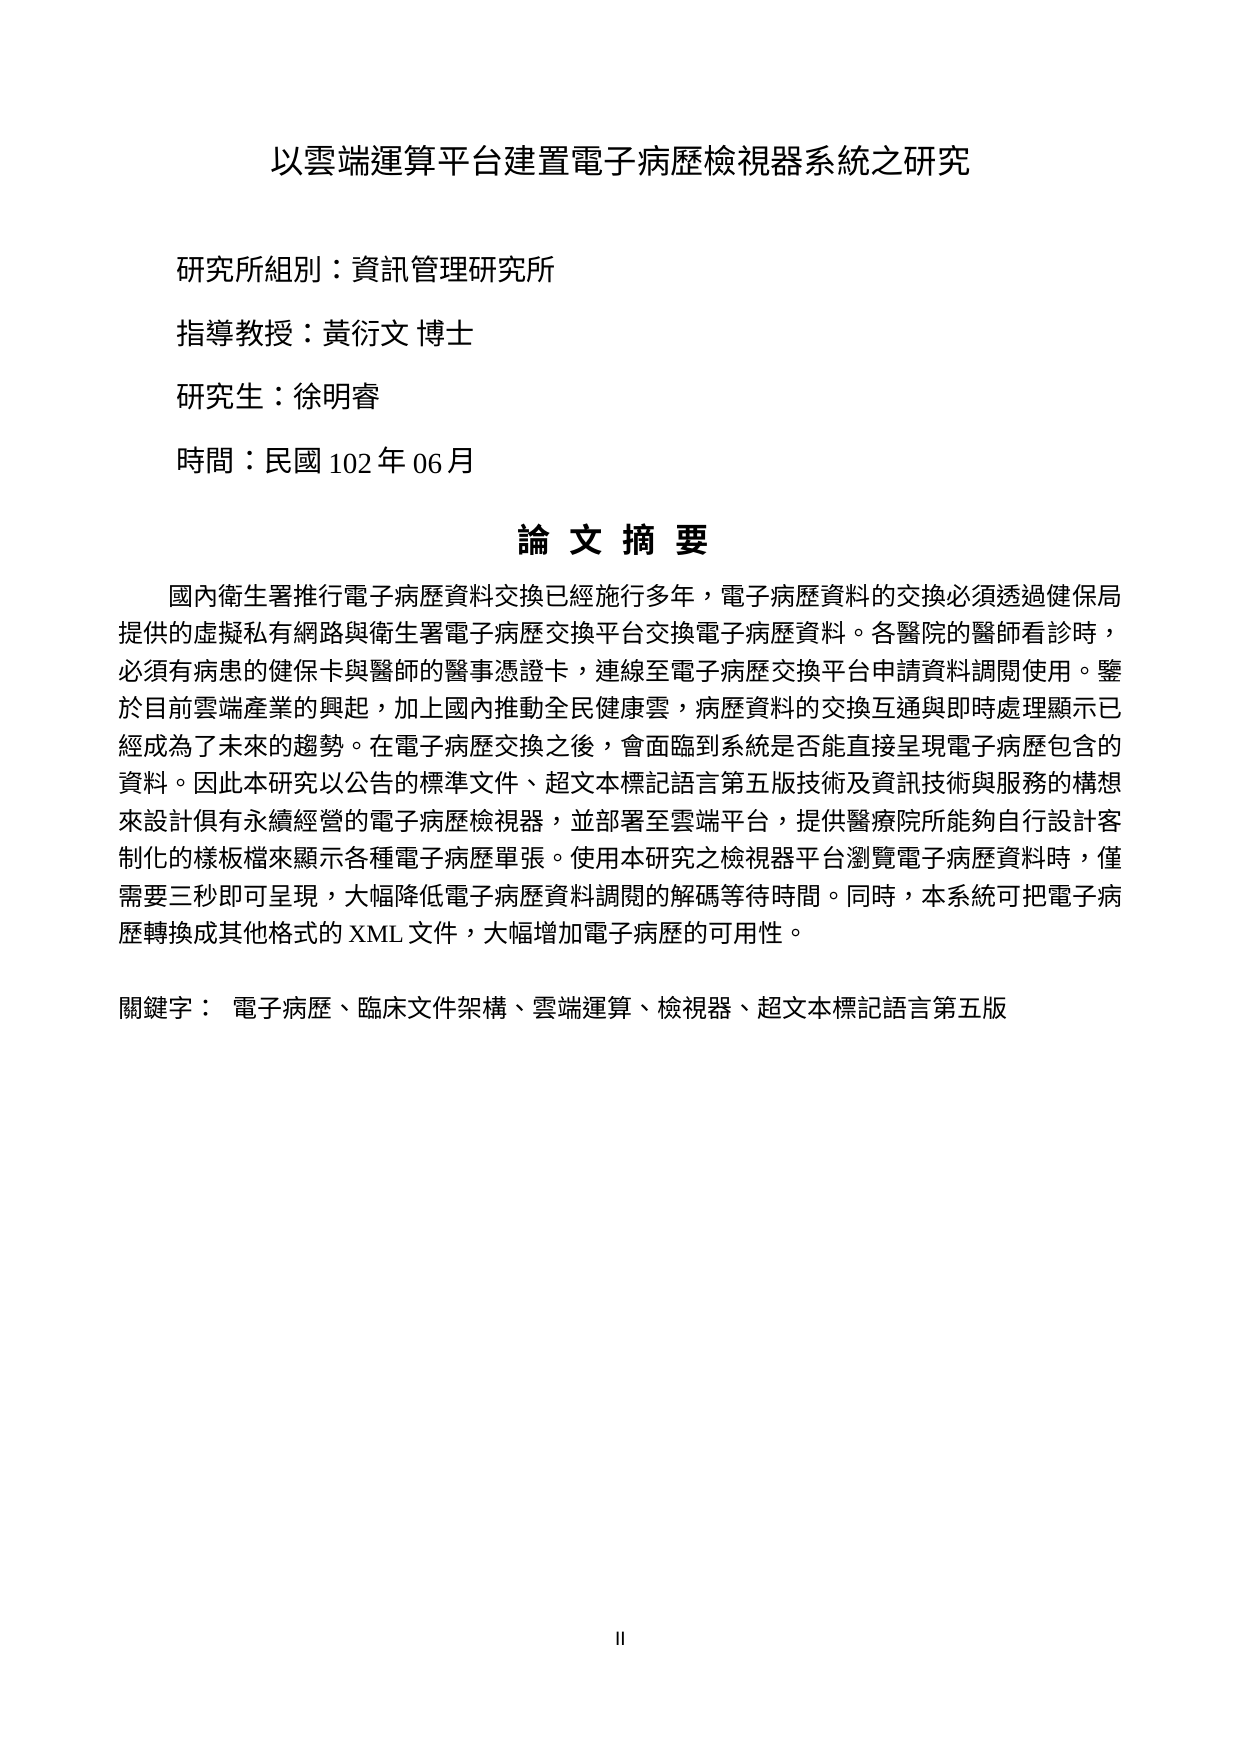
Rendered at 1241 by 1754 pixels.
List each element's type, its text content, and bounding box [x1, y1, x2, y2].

text 研究所組別：資訊管理研究所 [118, 247, 1102, 289]
text 關鍵字： 電子病歷、臨床文件架構、雲端運算、檢視器、超文本標記語言第五版 [118, 988, 1122, 1026]
text 以雲端運算平台建置電子病歷檢視器系統之研究 [118, 122, 1122, 197]
title 論文摘要 [517, 501, 709, 576]
text 時間：民國102年06月 [118, 437, 1102, 479]
text 研究生：徐明睿 [118, 374, 1102, 416]
text 指導教授：黃衍文 博士 [118, 310, 1102, 353]
text 國內衛生署推行電子病歷資料交換已經施行多年，電子病歷資料的交換必須透過健保局提供的虛擬私有網路與衛生署電子病歷交換平台交換電子病歷資料。各醫院的醫師看診時，必須有病患的健保卡與醫師的醫事憑證卡，連線至電子病歷交換平台申請資料調閱使用。鑒於目前雲端產業的興起，加上國內推動全民健康雲，病歷資料的交換互通與即時處理顯示已經成為了未來的趨勢。在電子病歷交換之後，會面臨到系統是否能直接呈現電子病歷包含的資料。因此本研究以公告的標準文件、超文本標記語言第五版技術及資訊技術與服務的構想來設計俱有永續經營的電子病歷檢視器，並部署至雲端平台，提供醫療院所能夠自行設計客制化的樣板檔來顯示各種電子病歷單張。使用本研究之檢視器平台瀏覽電子病歷資料時，僅需要三秒即可呈現，大幅降低電子病歷資料調閱的解碼等待時間。同時，本系統可把電子病歷轉換成其他格式的XML文件，大幅增加電子病歷的可用性。 [118, 576, 1122, 951]
